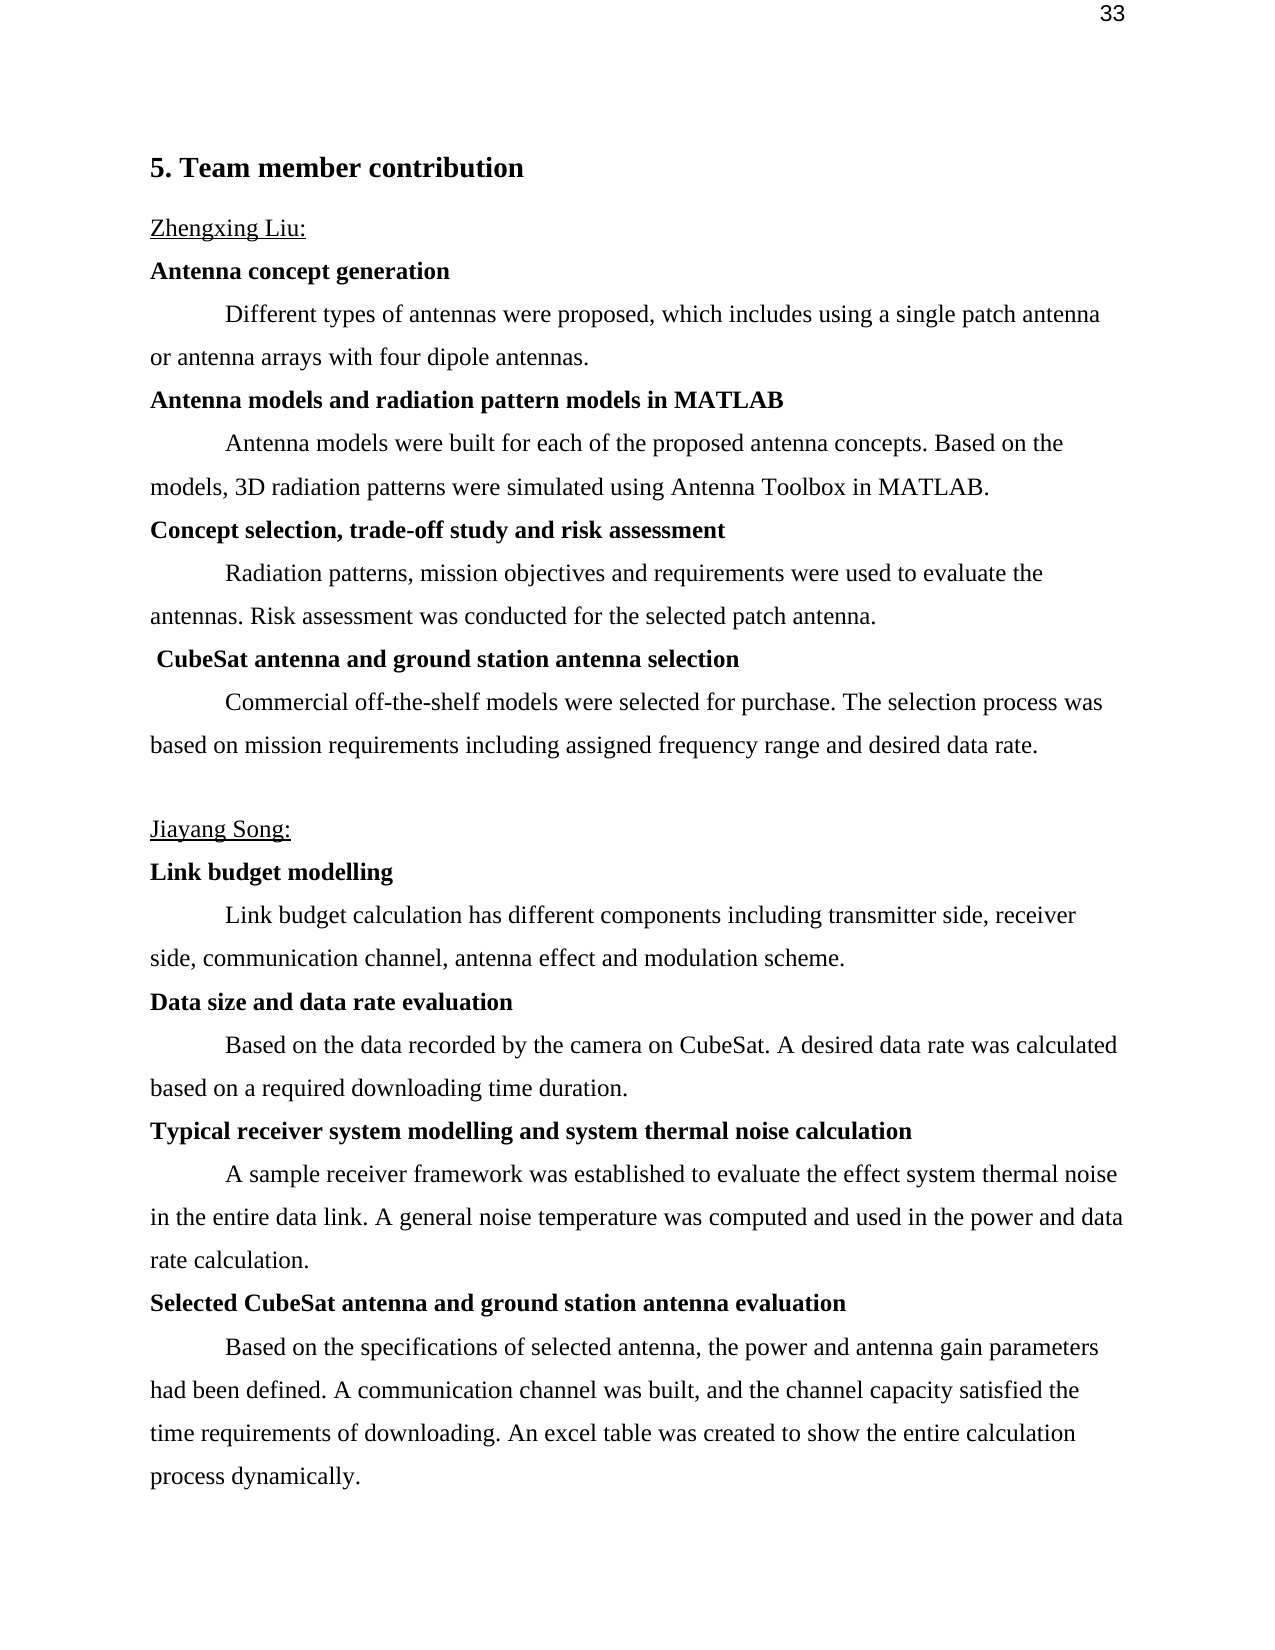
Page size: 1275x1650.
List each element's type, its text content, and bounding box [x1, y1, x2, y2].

text Different types of antennas were proposed, which includes using a single patch antenna or antenna arrays with four dipole antennas. [150, 299, 1125, 371]
text Antenna models and radiation pattern models in MATLAB [150, 385, 1125, 414]
text Jiayang Song: [150, 814, 1125, 843]
text Antenna models were built for each of the proposed antenna concepts. Based on the models, 3D radiation patterns were simulated using Antenna Toolbox in MATLAB. [150, 428, 1125, 500]
text Based on the data recorded by the camera on CubeSat. A desired data rate was calculated based on a required downloading time duration. [150, 1030, 1125, 1102]
text Concept selection, trade-off study and risk assessment [150, 515, 1125, 543]
text Typical receiver system modelling and system thermal noise calculation [150, 1116, 1125, 1145]
text Data size and data rate evaluation [150, 987, 1125, 1015]
text Selected CubeSat antenna and ground station antenna evaluation [150, 1288, 1125, 1317]
text Commercial off-the-shelf models were selected for purchase. The selection process was based on mission requirements including assigned frequency range and desired data rate. [150, 687, 1125, 759]
text A sample receiver framework was established to evaluate the effect system thermal noise in the entire data link. A general noise temperature was computed and used in the power and data rate calculation. [150, 1159, 1125, 1274]
text CubeSat antenna and ground station antenna selection [150, 644, 1125, 673]
text Zhengxing Liu: [150, 213, 1125, 242]
subtitle 5. Team member contribution [150, 150, 1125, 183]
text Radiation patterns, mission objectives and requirements were used to evaluate the antennas. Risk assessment was conducted for the selected patch antenna. [150, 558, 1125, 630]
text Antenna concept generation [150, 256, 1125, 285]
text Link budget calculation has different components including transmitter side, receiver side, communication channel, antenna effect and modulation scheme. [150, 900, 1125, 972]
text Link budget modelling [150, 857, 1125, 886]
text Based on the specifications of selected antenna, the power and antenna gain parameters had been defined. A communication channel was built, and the channel capacity satisfied the time requirements of downloading. An excel table was created to show the entire calculation process dynamically. [150, 1332, 1125, 1490]
